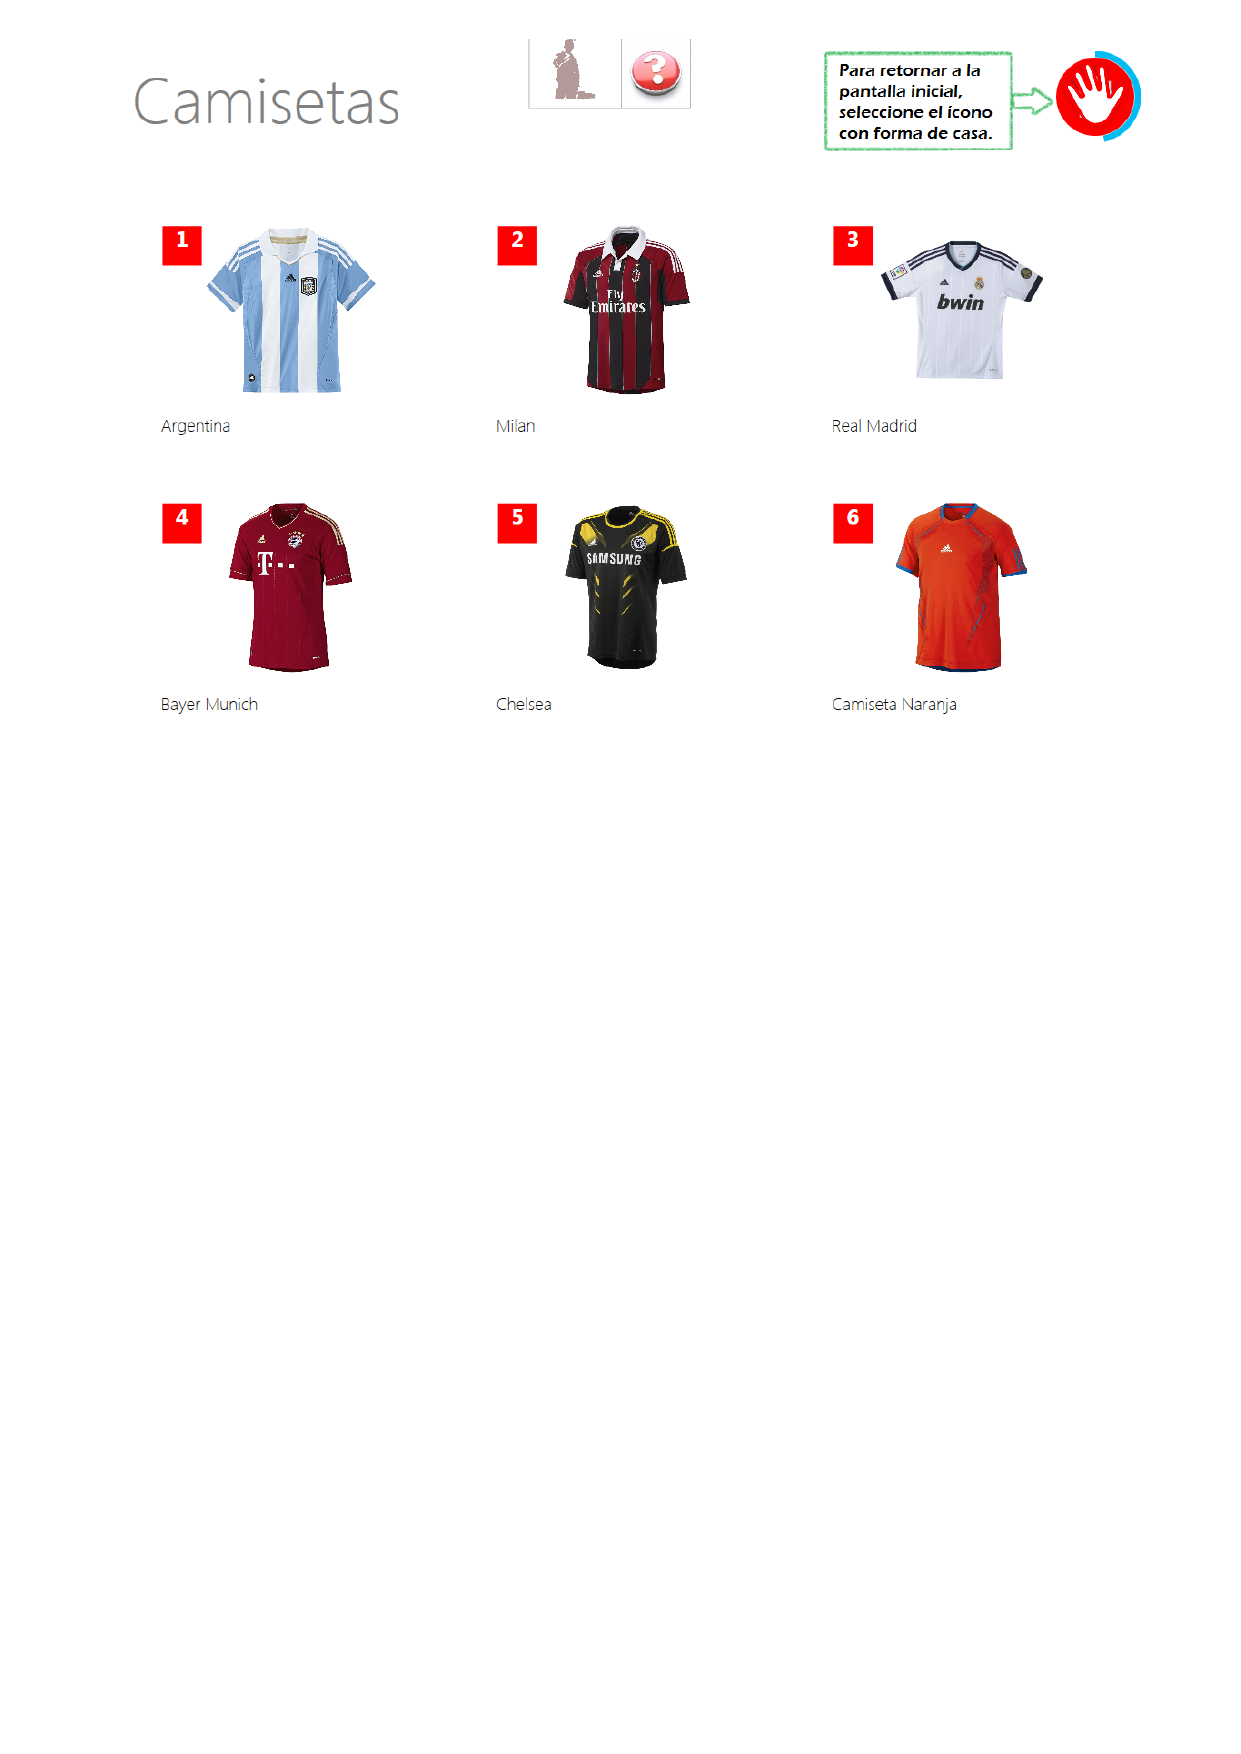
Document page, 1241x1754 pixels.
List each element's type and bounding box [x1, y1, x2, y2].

picture [0, 39, 1241, 733]
